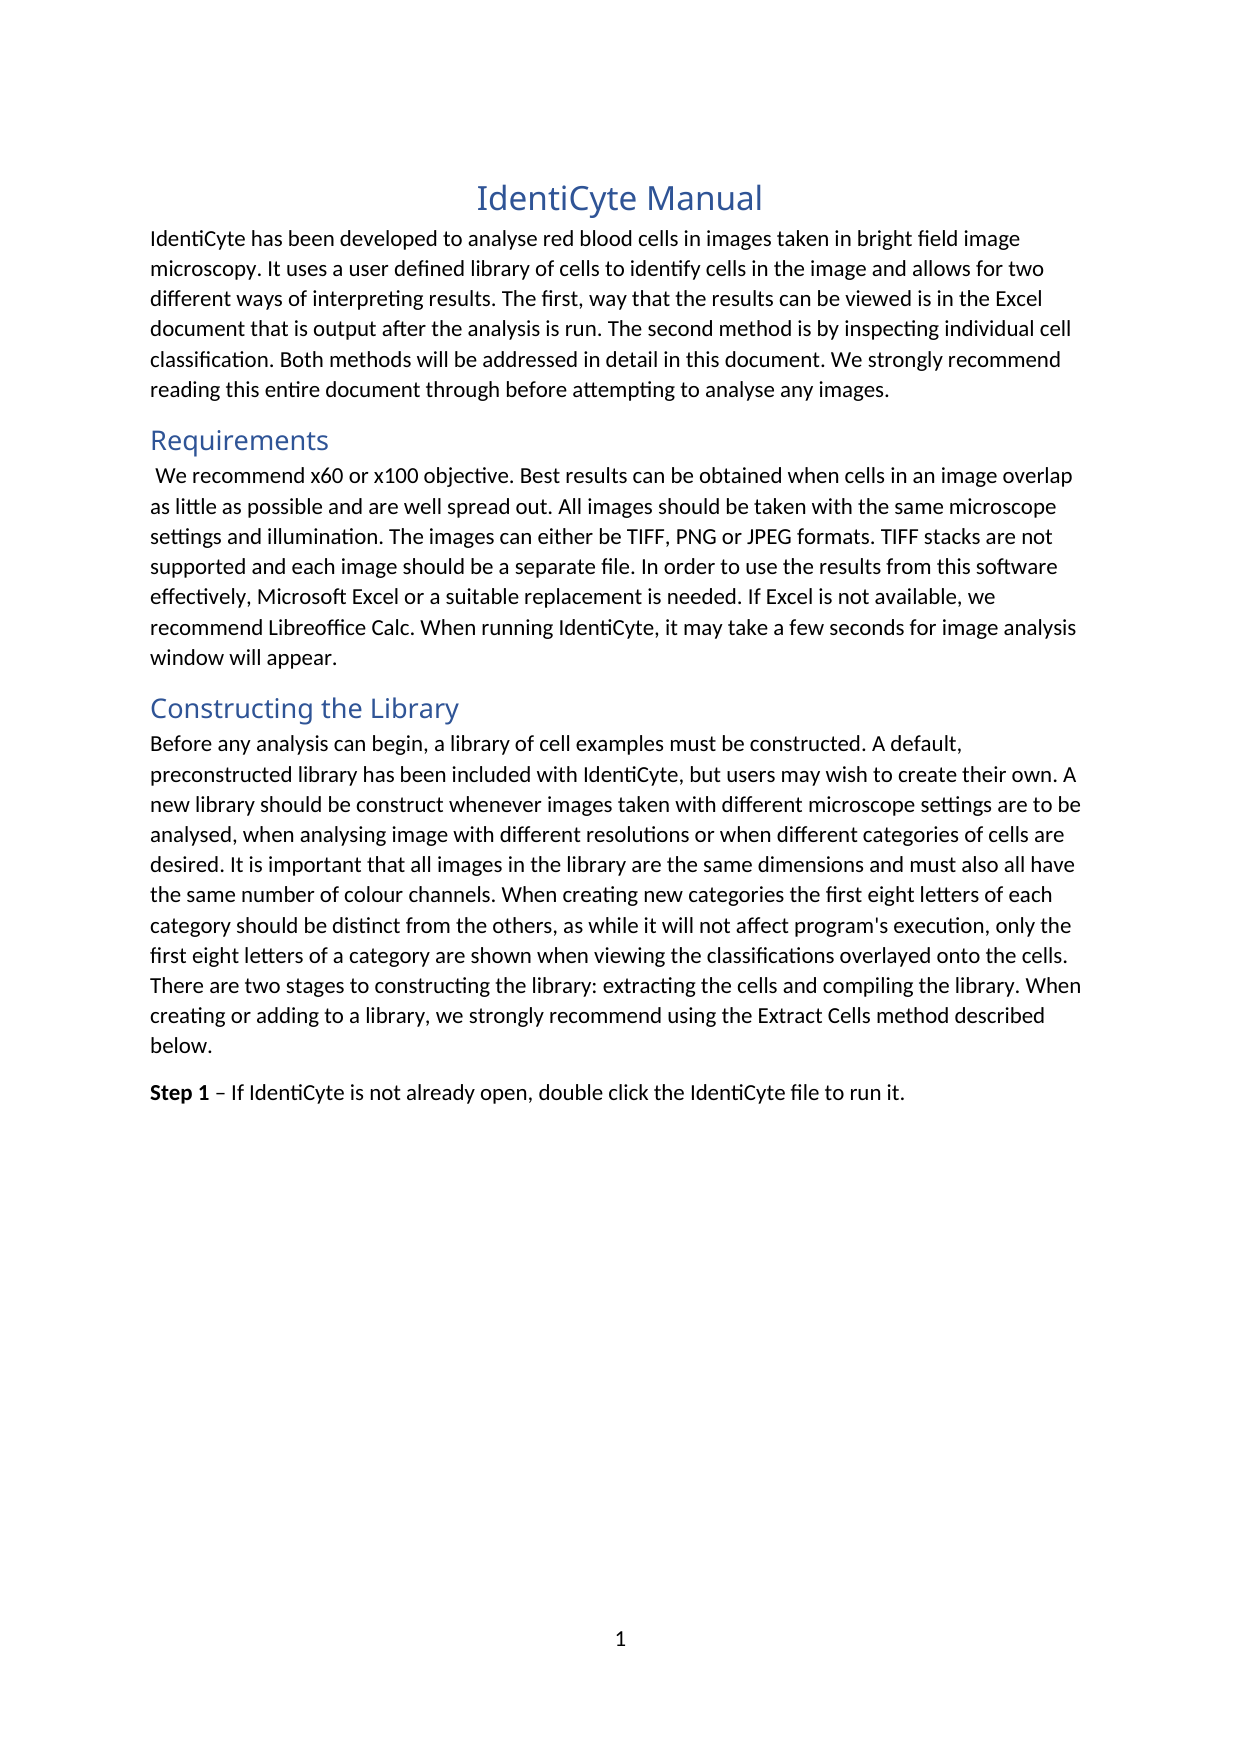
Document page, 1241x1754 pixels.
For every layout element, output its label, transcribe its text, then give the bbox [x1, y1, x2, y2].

text Before any analysis can begin, a library of cell examples must be constructed. A default, preconstructed library has been included with IdentiCyte, but users may wish to create their own. A new library should be construct whenever images taken with different microscope settings are to be analysed, when analysing image with different resolutions or when different categories of cells are desired. It is important that all images in the library are the same dimensions and must also all have the same number of colour channels. When creating new categories the first eight letters of each category should be distinct from the others, as while it will not affect program's execution, only the first eight letters of a category are shown when viewing the classifications overlayed onto the cells. There are two stages to constructing the library: extracting the cells and compiling the library. When creating or adding to a library, we strongly recommend using the Extract Cells method described below. [150, 729, 1090, 1060]
text Step 1 – If IdentiCyte is not already open, double click the IdentiCyte file to run it. [150, 1078, 1090, 1107]
subtitle IdentiCyte Manual [150, 175, 1090, 220]
text We recommend x60 or x100 objective. Best results can be obtained when cells in an image overlap as little as possible and are well spread out. All images should be taken with the same microscope settings and illumination. The images can either be TIFF, PNG or JPEG formats. TIFF stacks are not supported and each image should be a separate file. In order to use the results from this software effectively, Microsoft Excel or a suitable replacement is needed. If Excel is not available, we recommend Libreoffice Calc. When running IdentiCyte, it may take a few seconds for image analysis window will appear. [150, 462, 1090, 671]
text IdentiCyte has been developed to analyse red blood cells in images taken in bright field image microscopy. It uses a user defined library of cells to identify cells in the image and allows for two different ways of interpreting results. The first, way that the results can be viewed is in the Excel document that is output after the analysis is run. The second method is by inspecting individual cell classification. Both methods will be addressed in detail in this document. We strongly recommend reading this entire document through before attempting to analyse any images. [150, 224, 1090, 403]
subtitle Requirements [150, 422, 1090, 459]
subtitle Constructing the Library [150, 690, 1090, 727]
